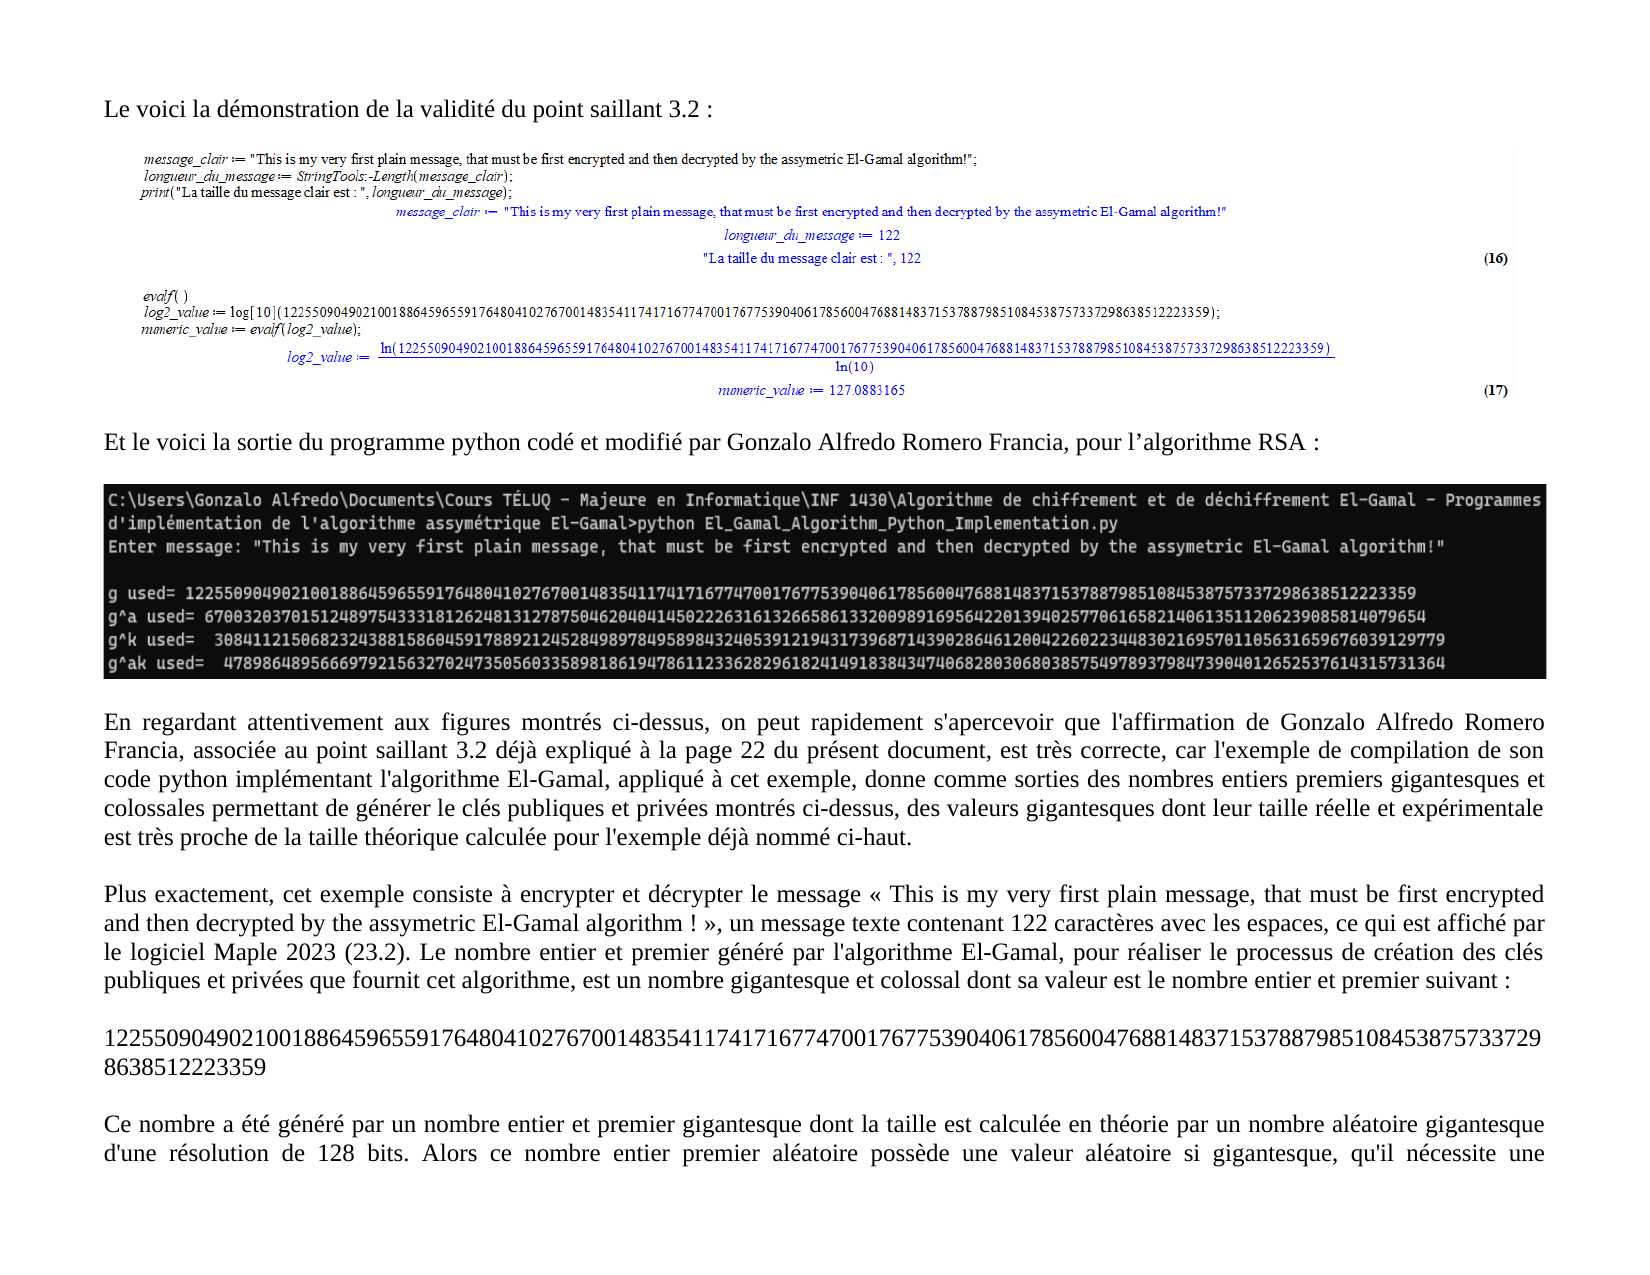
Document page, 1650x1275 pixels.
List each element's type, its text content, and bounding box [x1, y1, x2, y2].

text 12255090490210018864596559176480410276700148354117417167747001767753904061785600476881483715378879851084538757337298638512223359 [103, 1023, 1546, 1081]
text Et le voici la sortie du programme python codé et modifié par Gonzalo Alfredo Romero Francia, pour l’algorithme RSA : [103, 427, 1546, 456]
text Le voici la démonstration de la validité du point saillant 3.2 : [103, 94, 1546, 122]
picture [103, 484, 1547, 679]
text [103, 1109, 1546, 1167]
text En regardant attentivement aux figures montrés ci-dessus, on peut rapidement s'apercevoir que l'affirmation de Gonzalo Alfredo Romero Francia, associée au point saillant 3.2 déjà expliqué à la page 22 du présent document, est très correcte, car l'exemple de compilation de son code python implémentant l'algorithme El-Gamal, appliqué à cet exemple, donne comme sorties des nombres entiers premiers gigantesques et colossales permettant de générer le clés publiques et privées montrés ci-dessus, des valeurs gigantesques dont leur taille réelle et expérimentale est très proche de la taille théorique calculée pour l'exemple déjà nommé ci-haut. [103, 707, 1546, 851]
text Plus exactement, cet exemple consiste à encrypter et décrypter le message « This is my very first plain message, that must be first encrypted and then decrypted by the assymetric El-Gamal algorithm ! », un message texte contenant 122 caractères avec les espaces, ce qui est affiché par le logiciel Maple 2023 (23.2). Le nombre entier et premier généré par l'algorithme El-Gamal, pour réaliser le processus de création des clés publiques et privées que fournit cet algorithme, est un nombre gigantesque et colossal dont sa valeur est le nombre entier et premier suivant : [103, 879, 1546, 994]
picture [137, 151, 1514, 399]
